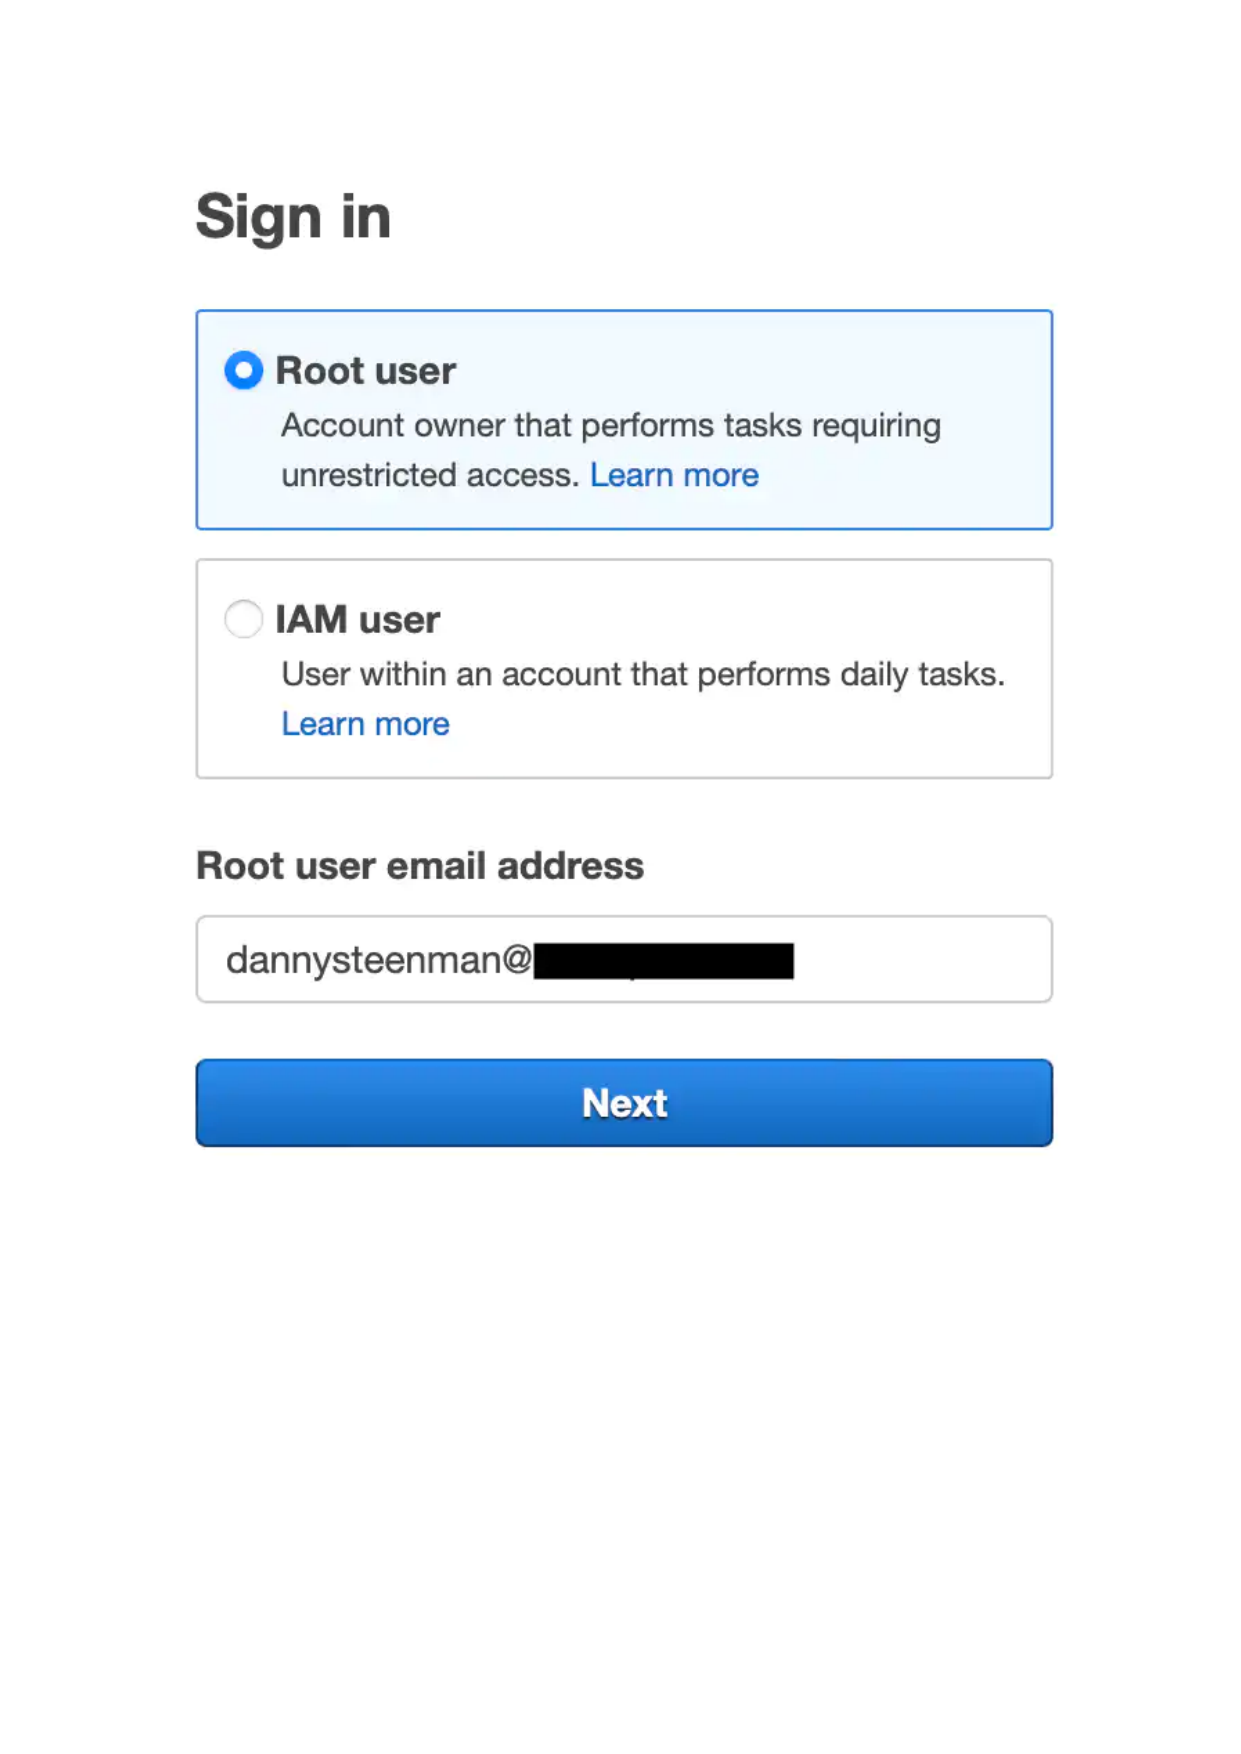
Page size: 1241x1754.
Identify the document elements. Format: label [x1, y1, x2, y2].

picture [150, 150, 1091, 1175]
